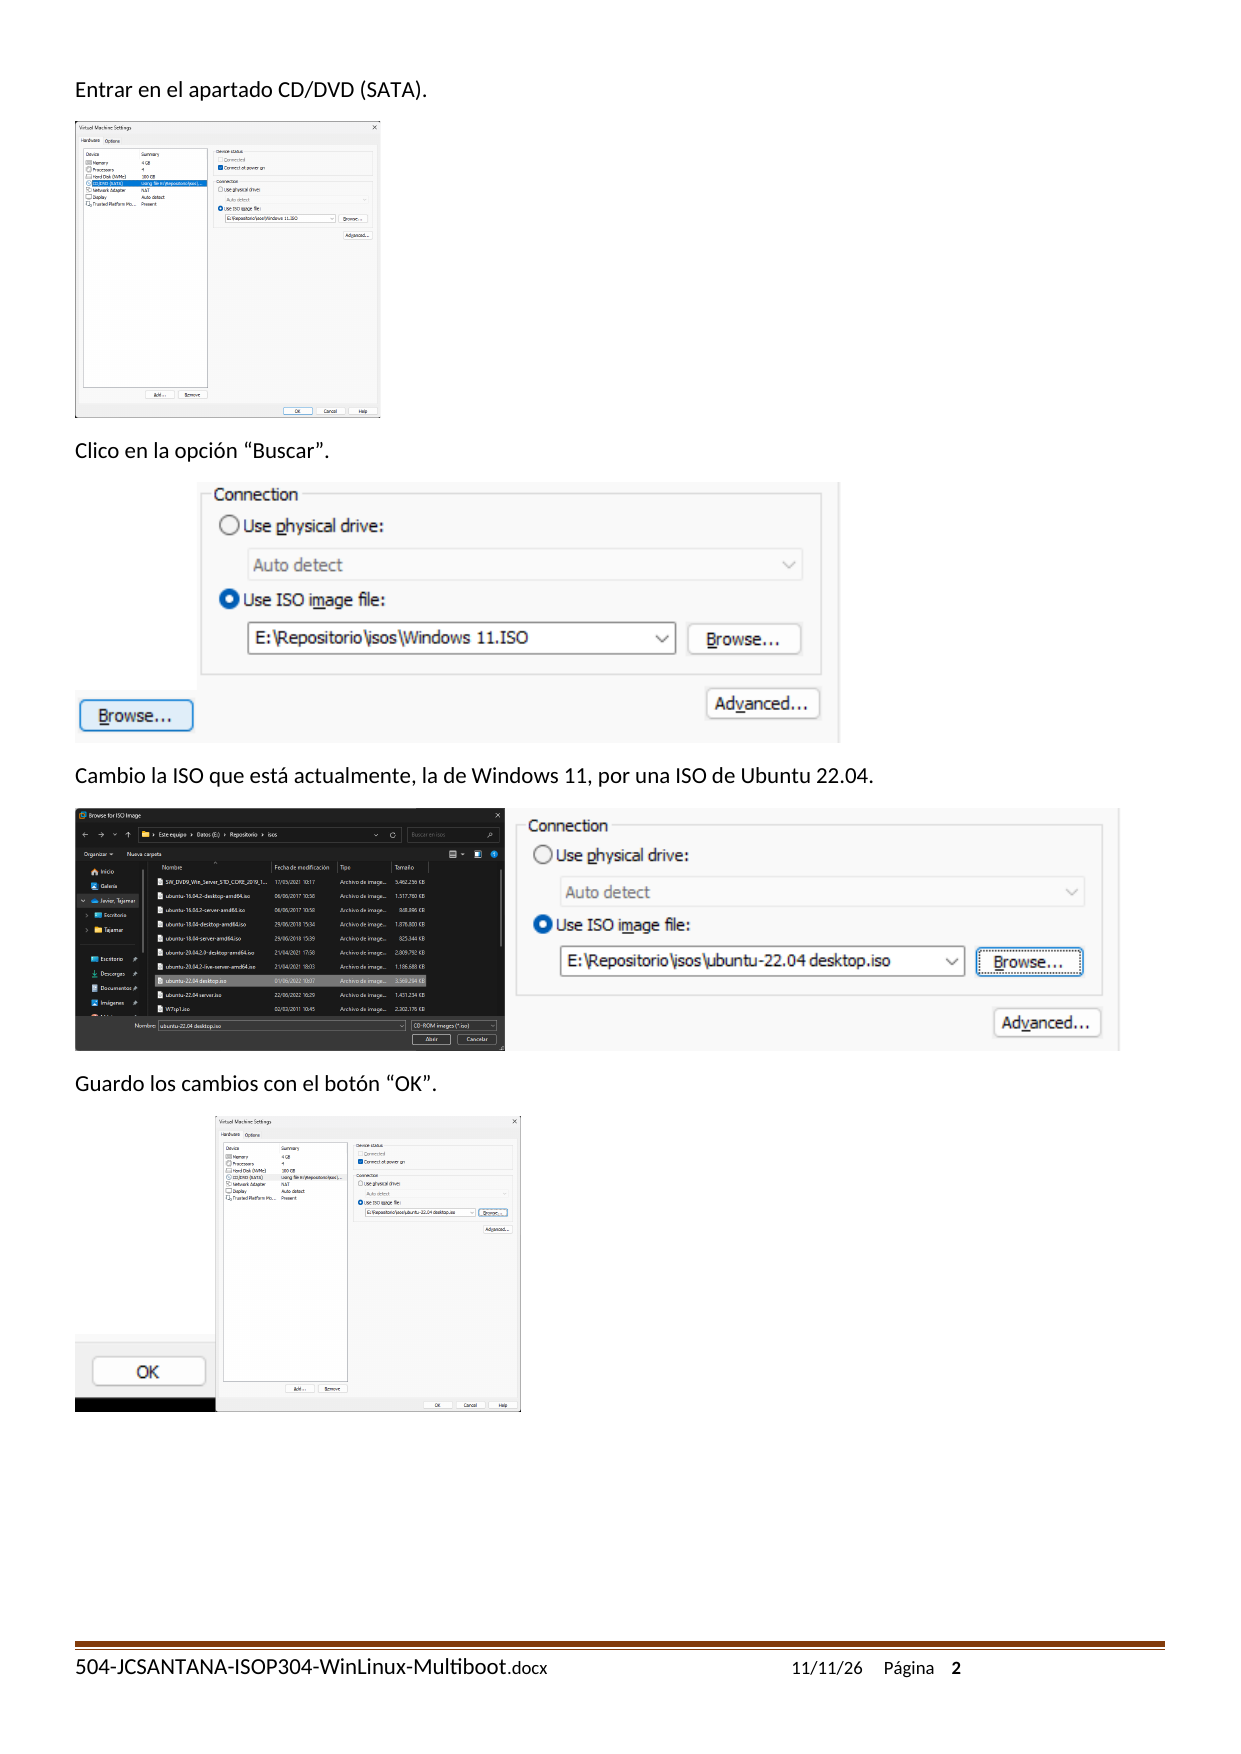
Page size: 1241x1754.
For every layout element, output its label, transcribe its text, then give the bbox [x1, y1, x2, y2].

text Entrar en el apartado CD/DVD (SATA). [75, 75, 1165, 103]
picture [75, 808, 1121, 1051]
picture [75, 482, 841, 743]
text Cambio la ISO que está actualmente, la de Windows 11, por una ISO de Ubuntu 22.04. [75, 761, 1165, 789]
text Guardo los cambios con el botón “OK”. [75, 1069, 1165, 1097]
picture [75, 121, 381, 418]
text Clico en la opción “Buscar”. [75, 436, 1165, 464]
picture [75, 1116, 521, 1412]
